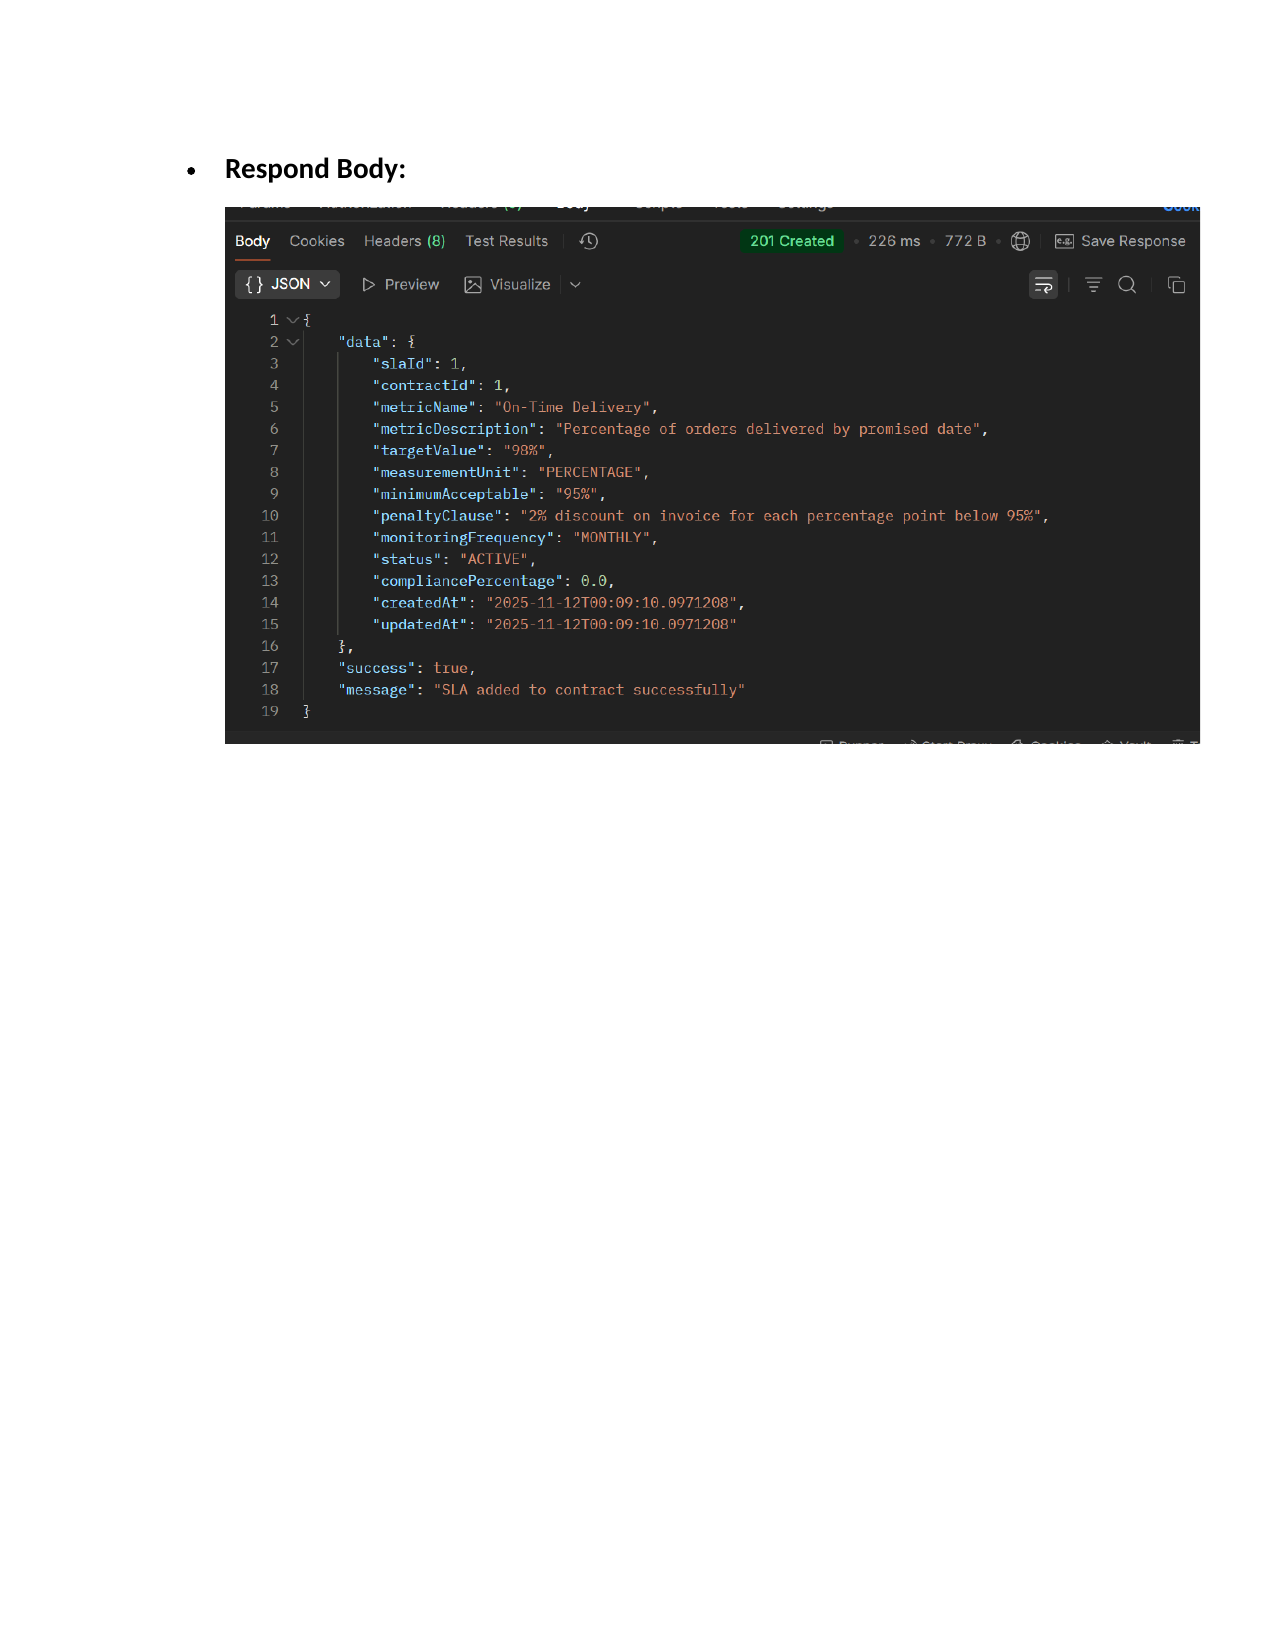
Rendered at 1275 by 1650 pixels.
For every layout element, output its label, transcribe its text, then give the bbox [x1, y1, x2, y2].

picture [225, 207, 1200, 744]
list Respond Body: [187, 150, 1125, 186]
